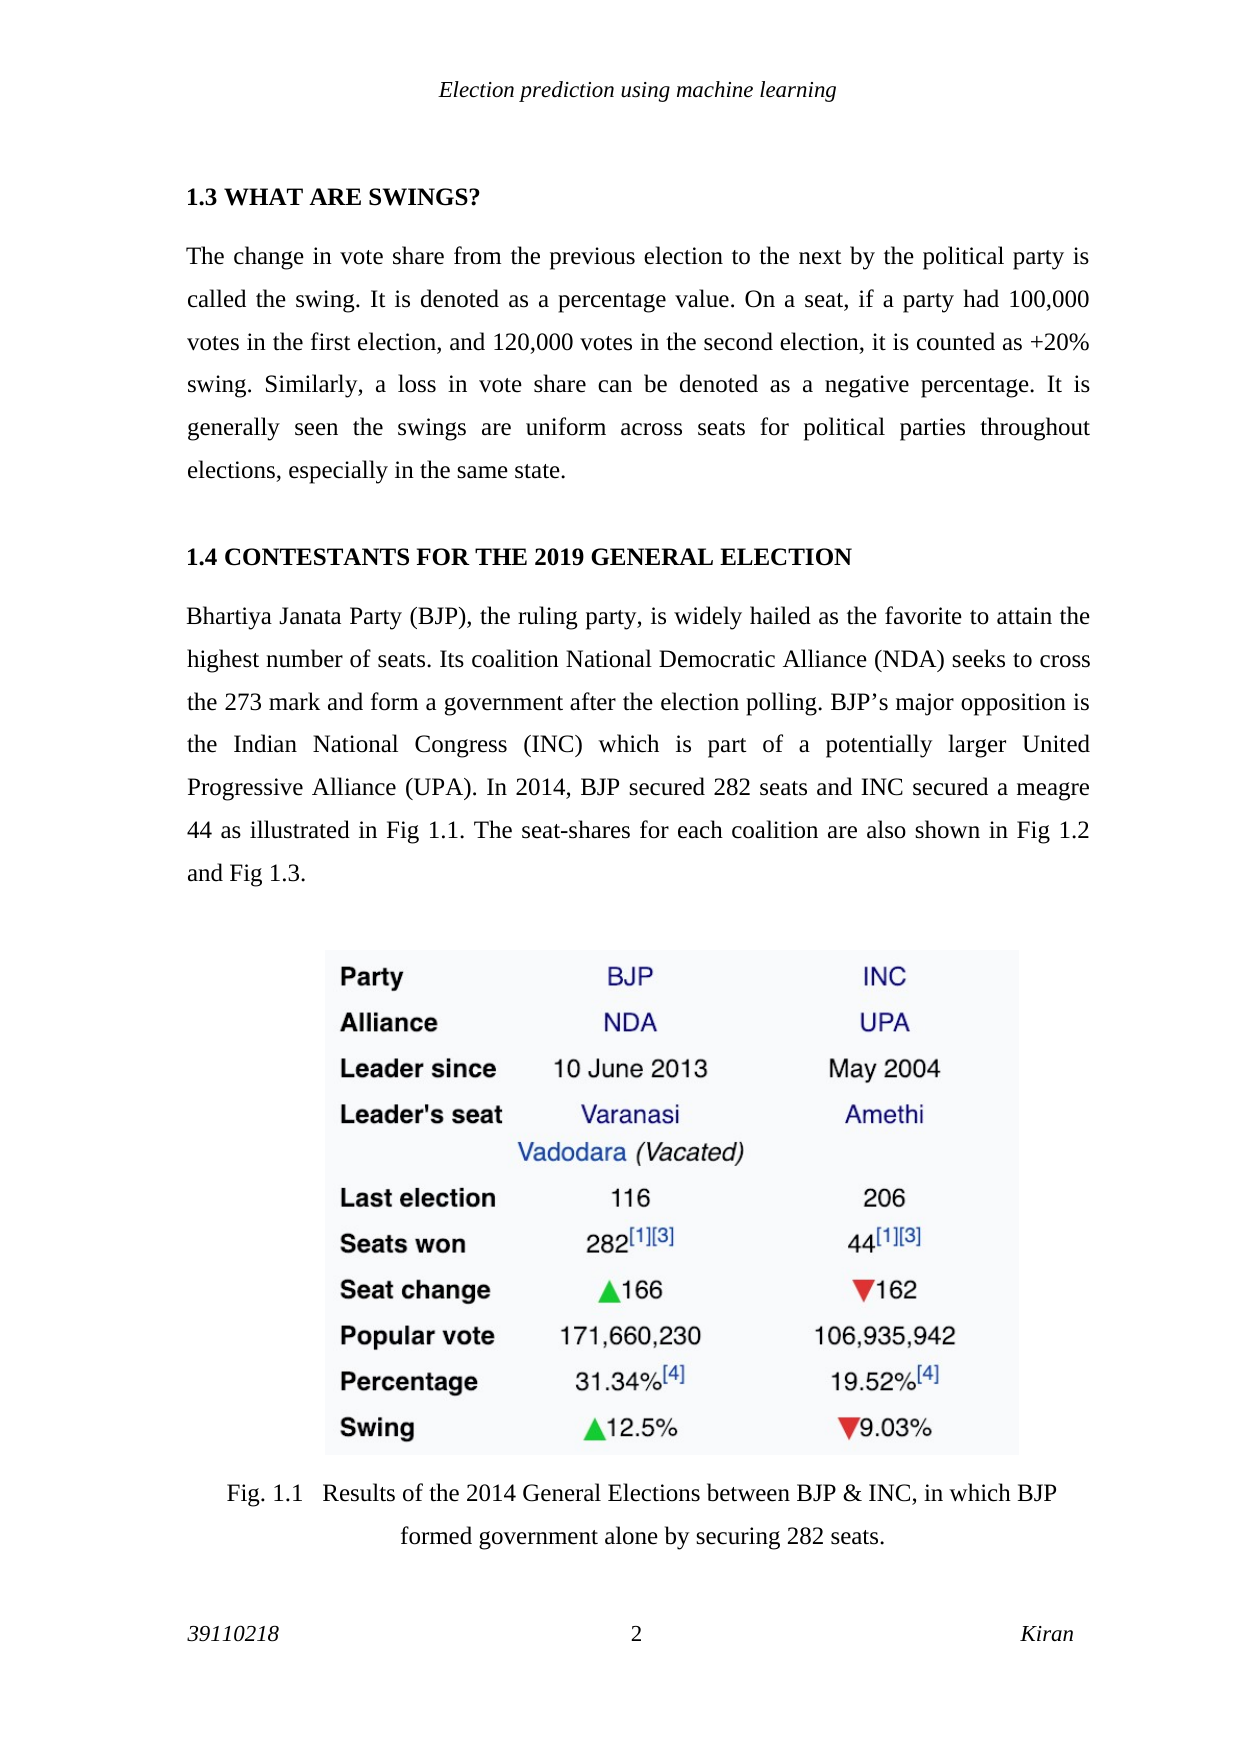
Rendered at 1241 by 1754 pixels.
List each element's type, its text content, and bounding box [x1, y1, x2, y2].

text Bhartiya Janata Party (BJP), the ruling party, is widely hailed as the favorite to attain the highest number of seats. Its coalition National Democratic Alliance (NDA) seeks to cross the 273 mark and form a government after the election polling. BJP’s major opposition is the Indian National Congress (INC) which is part of a potentially larger United Progressive Alliance (UPA). In 2014, BJP secured 282 seats and INC secured a meagre 44 as illustrated in Fig 1.1. The seat-shares for each coalition are also shown in Fig 1.2 and Fig 1.3. [186, 601, 1091, 887]
text The change in vote share from the previous election to the next by the political party is called the swing. It is denoted as a percentage value. On a seat, if a party had 100,000 votes in the first election, and 120,000 votes in the second election, it is counted as +20% swing. Similarly, a loss in vote share can be denoted as a negative percentage. It is generally seen the swings are uniform across seats for political parties throughout elections, especially in the same state. [186, 241, 1091, 484]
picture [325, 950, 1019, 1455]
text 1.3 WHAT ARE SWINGS? [186, 182, 1158, 210]
text Fig. 1.1 Results of the 2014 General Elections between BJP & INC, in which BJP formed government alone by securing 282 seats. [187, 1478, 1097, 1549]
subtitle 1.4 CONTESTANTS FOR THE 2019 GENERAL ELECTION [186, 542, 1158, 570]
